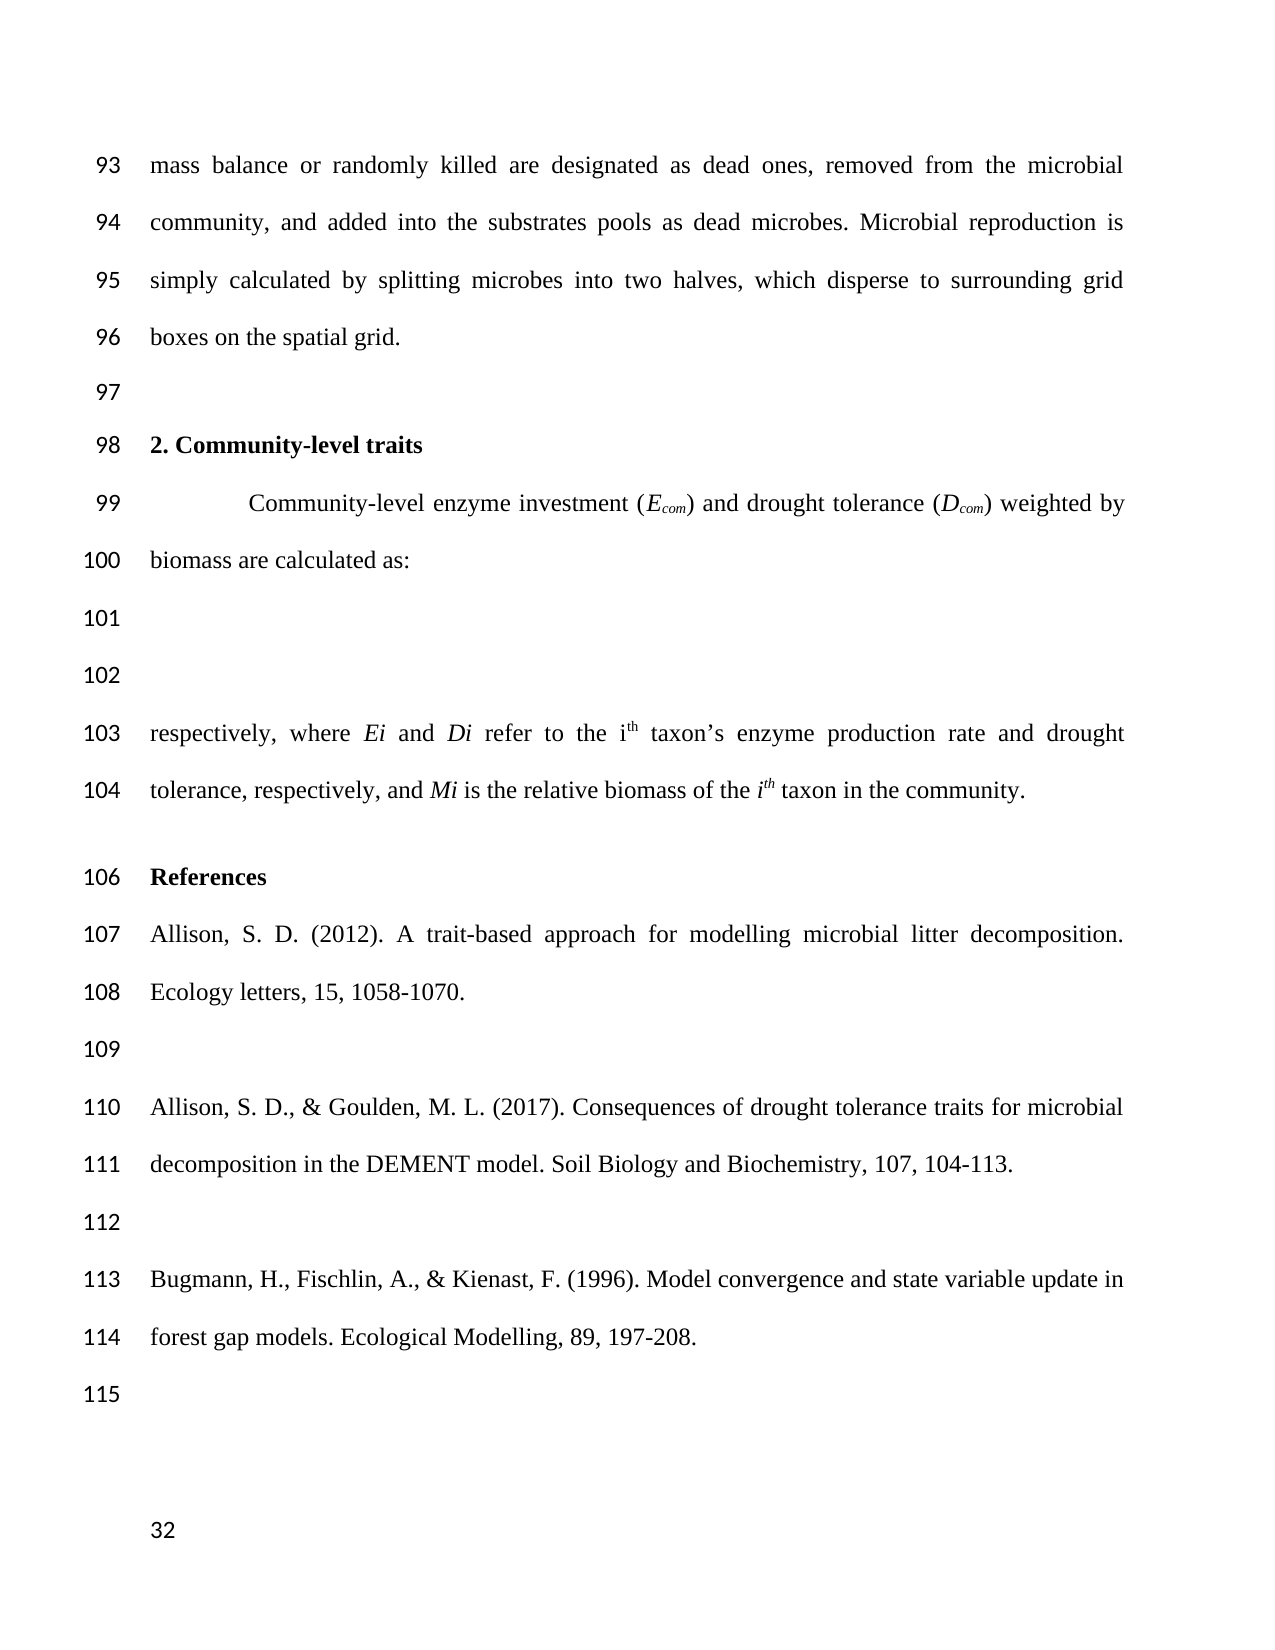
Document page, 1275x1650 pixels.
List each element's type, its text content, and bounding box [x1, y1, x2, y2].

subtitle 2. Community-level traits [150, 430, 1125, 459]
text respectively, where Ei and Di refer to the ith taxon’s enzyme production rate and drought tolerance, respectively, and Mi is the relative biomass of the ith taxon in the community. [150, 718, 1125, 804]
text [150, 150, 1125, 351]
subtitle References [150, 862, 1125, 890]
text Bugmann, H., Fischlin, A., & Kienast, F. (1996). Model convergence and state variable update in forest gap models. Ecological Modelling, 89, 197-208. [150, 1264, 1125, 1350]
text Community-level enzyme investment (Ecom) and drought tolerance (Dcom) weighted by biomass are calculated as: [150, 488, 1125, 574]
text Allison, S. D., & Goulden, M. L. (2017). Consequences of drought tolerance traits for microbial decomposition in the DEMENT model. Soil Biology and Biochemistry, 107, 104-113. [150, 1092, 1125, 1178]
text Allison, S. D. (2012). A trait‐based approach for modelling microbial litter decomposition. Ecology letters, 15, 1058-1070. [150, 919, 1125, 1005]
